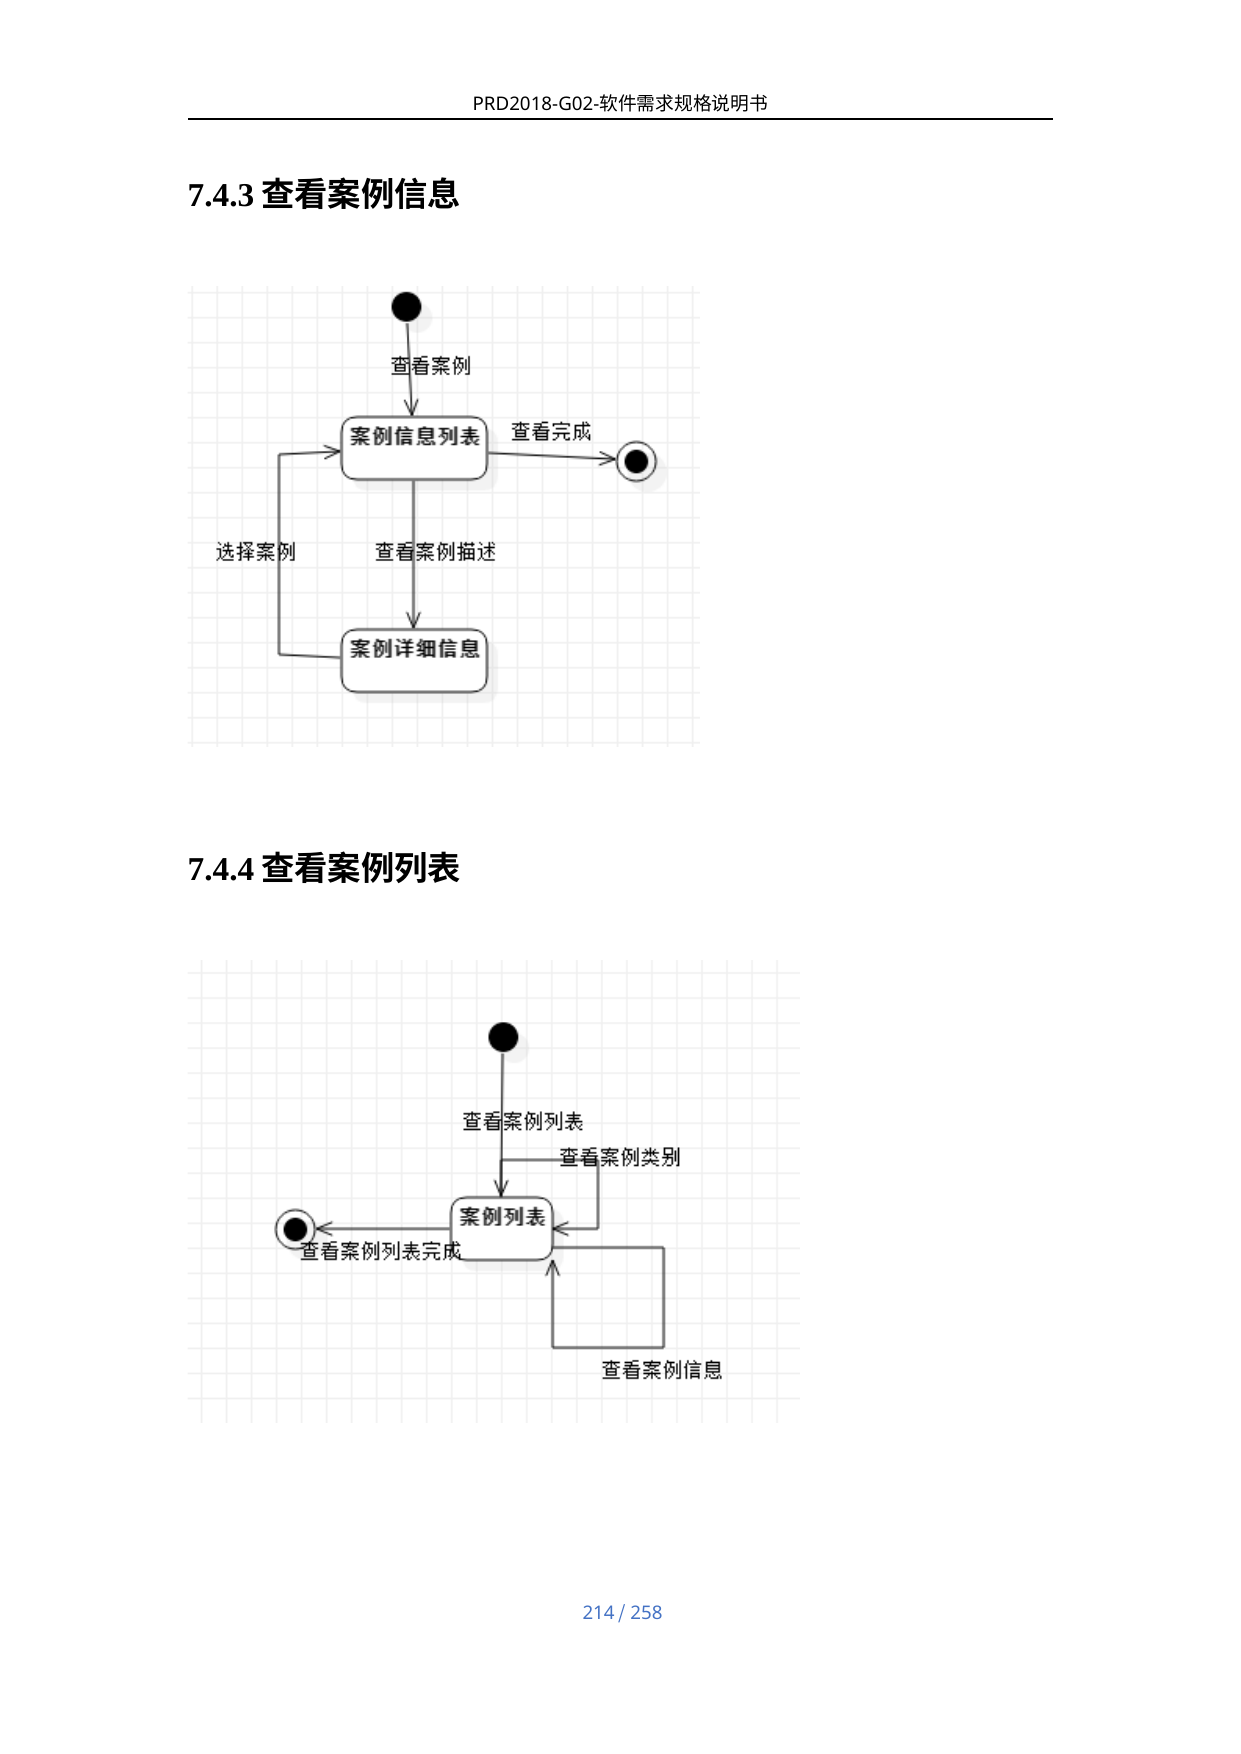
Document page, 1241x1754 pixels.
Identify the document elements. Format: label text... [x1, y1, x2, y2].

subtitle 7.4.4查看案例列表 [187, 833, 1053, 898]
subtitle 7.4.3查看案例信息 [187, 159, 1053, 224]
picture [187, 960, 800, 1423]
picture [187, 286, 700, 747]
